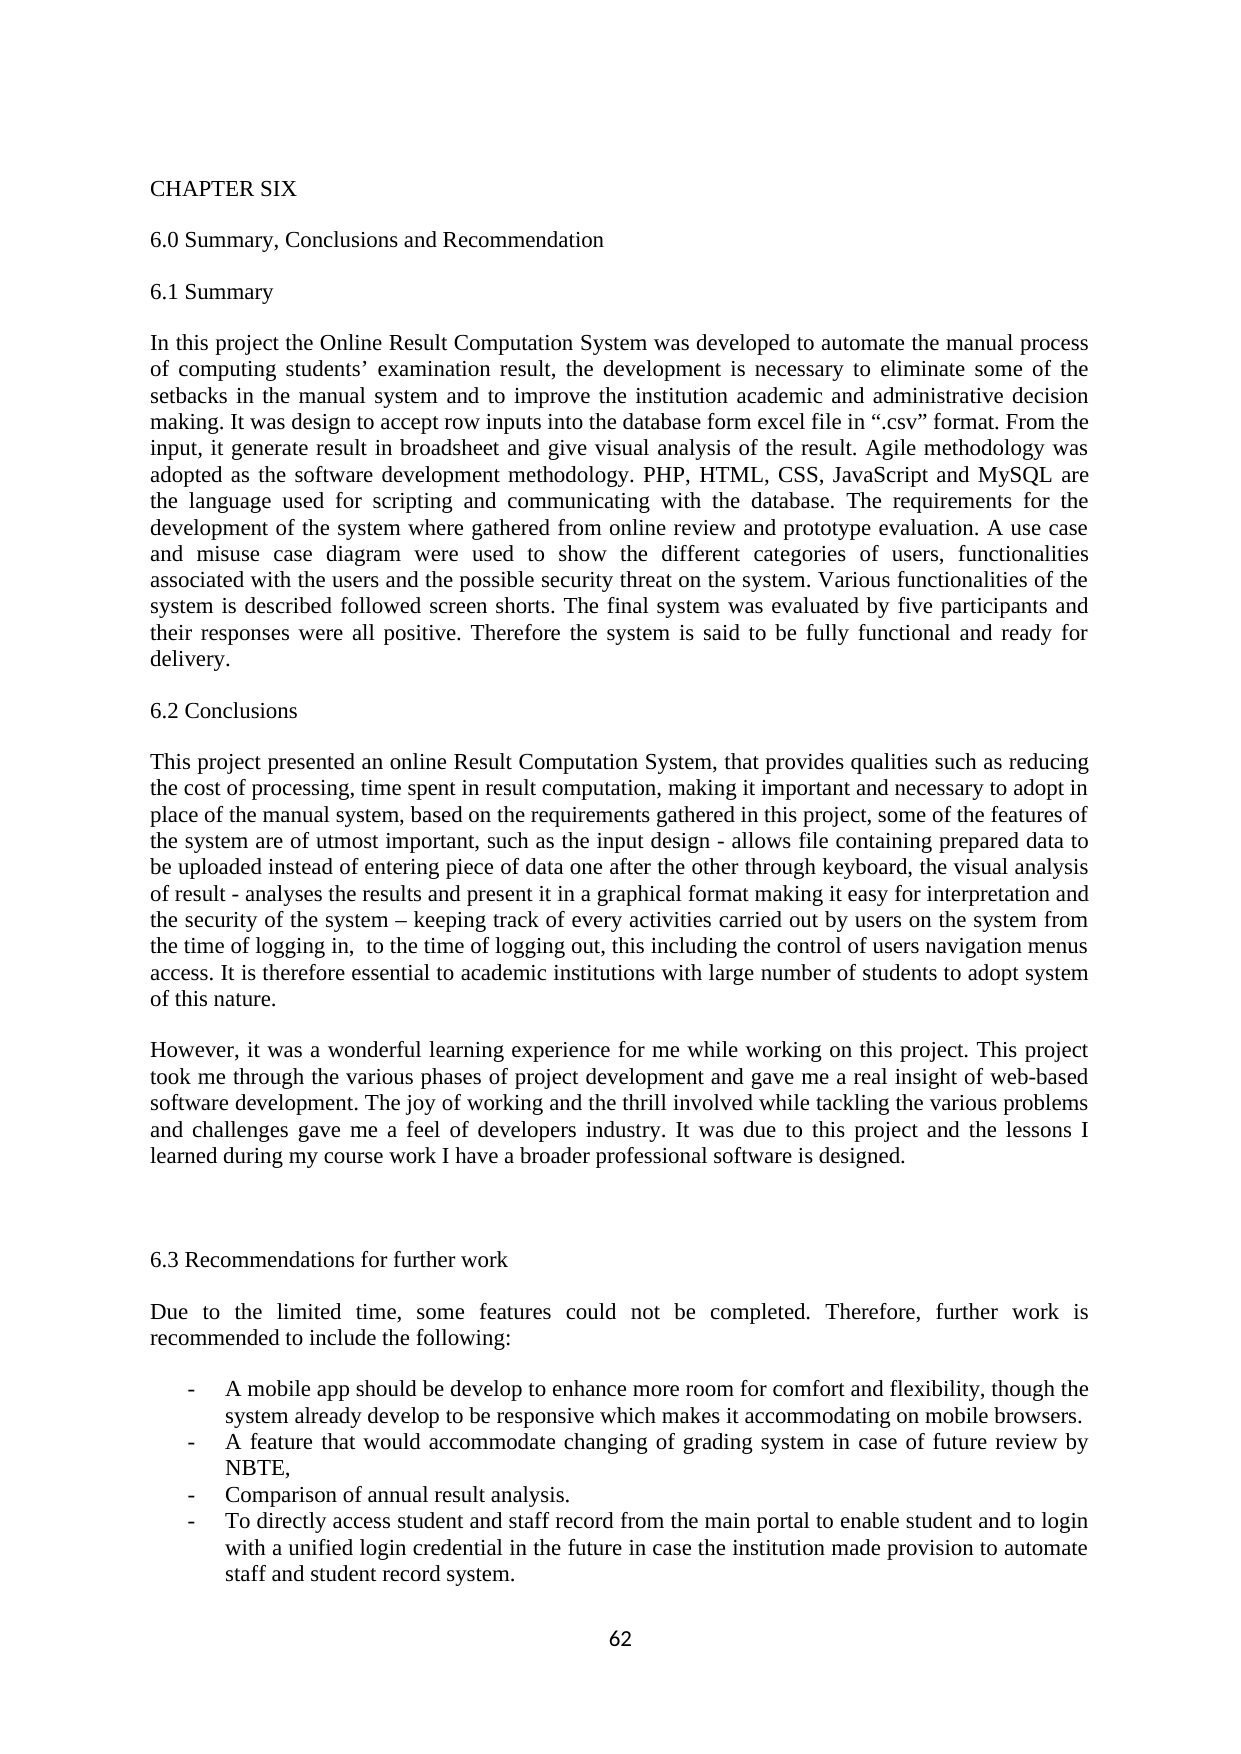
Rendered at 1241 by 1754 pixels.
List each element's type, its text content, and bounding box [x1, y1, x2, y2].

list A feature that would accommodate changing of grading system in case of future review by NBTE, [187, 1428, 1090, 1481]
text This project presented an online Result Computation System, that provides qualities such as reducing the cost of processing, time spent in result computation, making it important and necessary to adopt in place of the manual system, based on the requirements gathered in this project, some of the features of the system are of utmost important, such as the input design - allows file containing prepared data to be uploaded instead of entering piece of data one after the other through keyboard, the visual analysis of result - analyses the results and present it in a graphical format making it easy for interpretation and the security of the system – keeping track of every activities carried out by users on the system from the time of logging in, to the time of logging out, this including the control of users navigation menus access. It is therefore essential to academic institutions with large number of students to adopt system of this nature. [150, 748, 1090, 1012]
text However, it was a wonderful learning experience for me while working on this project. This project took me through the various phases of project development and gave me a real insight of web-based software development. The joy of working and the thrill involved while tackling the various problems and challenges gave me a feel of developers industry. It was due to this project and the lessons I learned during my course work I have a broader professional software is designed. [150, 1037, 1090, 1168]
subtitle 6.3 Recommendations for further work [150, 1246, 1090, 1273]
list A mobile app should be develop to enhance more room for comfort and flexibility, though the system already develop to be responsive which makes it accommodating on mobile browsers. [187, 1375, 1090, 1428]
list To directly access student and staff record from the main portal to enable student and to login with a unified login credential in the future in case the institution made provision to automate staff and student record system. [187, 1507, 1090, 1586]
subtitle 6.1 Summary [150, 278, 1090, 304]
text Due to the limited time, some features could not be completed. Therefore, further work is recommended to include the following: [150, 1298, 1090, 1350]
text In this project the Online Result Computation System was developed to automate the manual process of computing students’ examination result, the development is necessary to eliminate some of the setbacks in the manual system and to improve the institution academic and administrative decision making. It was design to accept row inputs into the database form excel file in “.csv” format. From the input, it generate result in broadsheet and give visual analysis of the result. Agile methodology was adopted as the software development methodology. PHP, HTML, CSS, JavaScript and MySQL are the language used for scripting and communicating with the database. The requirements for the development of the system where gathered from online review and prototype evaluation. A use case and misuse case diagram were used to show the different categories of users, functionalities associated with the users and the possible security threat on the system. Various functionalities of the system is described followed screen shorts. The final system was evaluated by five participants and their responses were all positive. Therefore the system is said to be fully functional and ready for delivery. [150, 329, 1090, 672]
subtitle CHAPTER SIX [150, 175, 1090, 201]
subtitle 6.2 Conclusions [150, 697, 1090, 723]
list Comparison of annual result analysis. [187, 1481, 1090, 1507]
subtitle 6.0 Summary, Conclusions and Recommendation [150, 226, 1090, 253]
